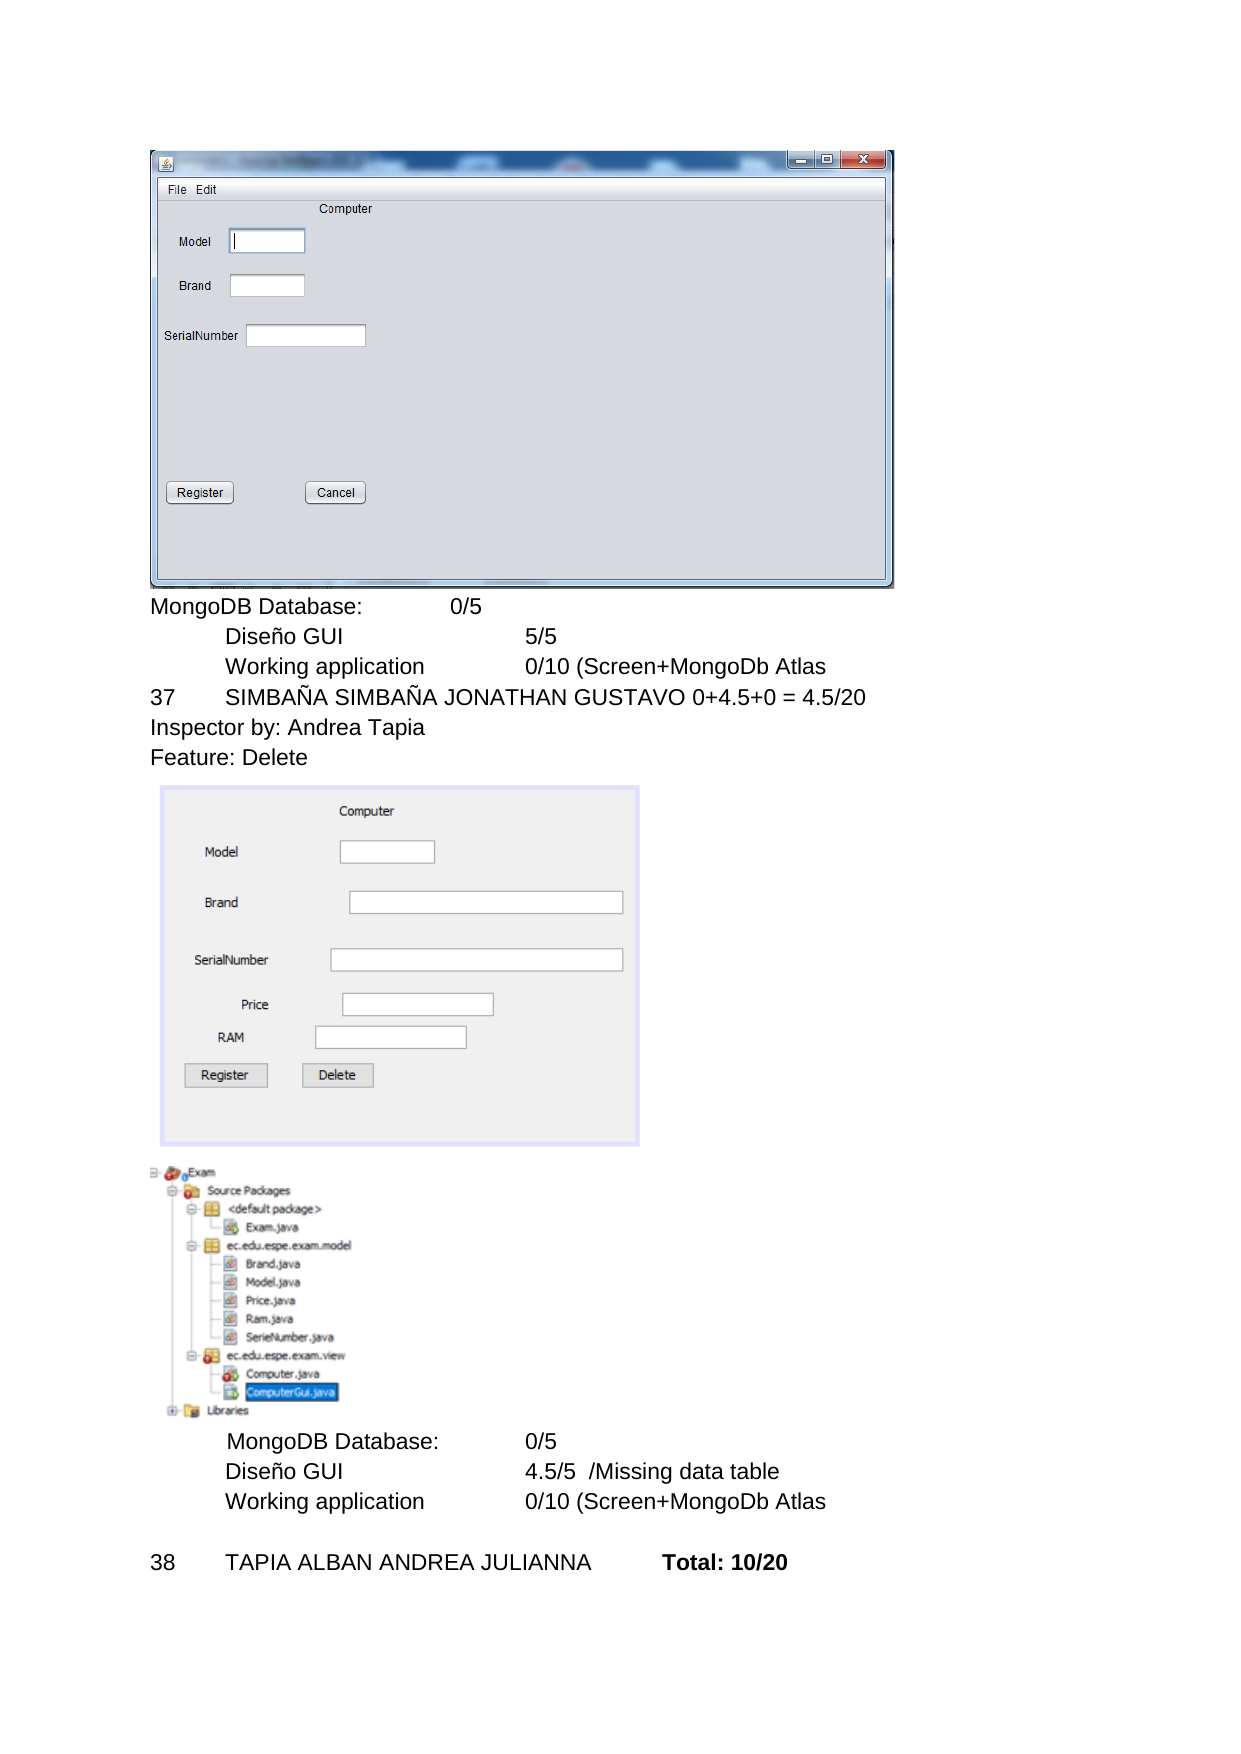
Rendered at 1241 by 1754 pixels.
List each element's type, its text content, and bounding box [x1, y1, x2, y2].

text MongoDB Database: 0/5 [150, 593, 1090, 619]
text Diseño GUI 4.5/5 /Missing data table [150, 1458, 1090, 1484]
text Feature: Delete [150, 744, 1090, 770]
text 37 SIMBAÑA SIMBAÑA JONATHAN GUSTAVO 0+4.5+0 = 4.5/20 [150, 683, 1090, 710]
picture [150, 774, 658, 1163]
picture [150, 150, 895, 589]
text 38 TAPIA ALBAN ANDREA JULIANNA Total: 10/20 [150, 1548, 1090, 1575]
text Inspector by: Andrea Tapia [150, 714, 1090, 740]
picture [150, 1166, 374, 1424]
text Diseño GUI 5/5 [150, 623, 1090, 649]
text Working application 0/10 (Screen+MongoDb Atlas [150, 653, 1090, 680]
text Working application 0/10 (Screen+MongoDb Atlas [150, 1488, 1090, 1514]
text MongoDB Database: 0/5 [150, 1428, 1090, 1454]
